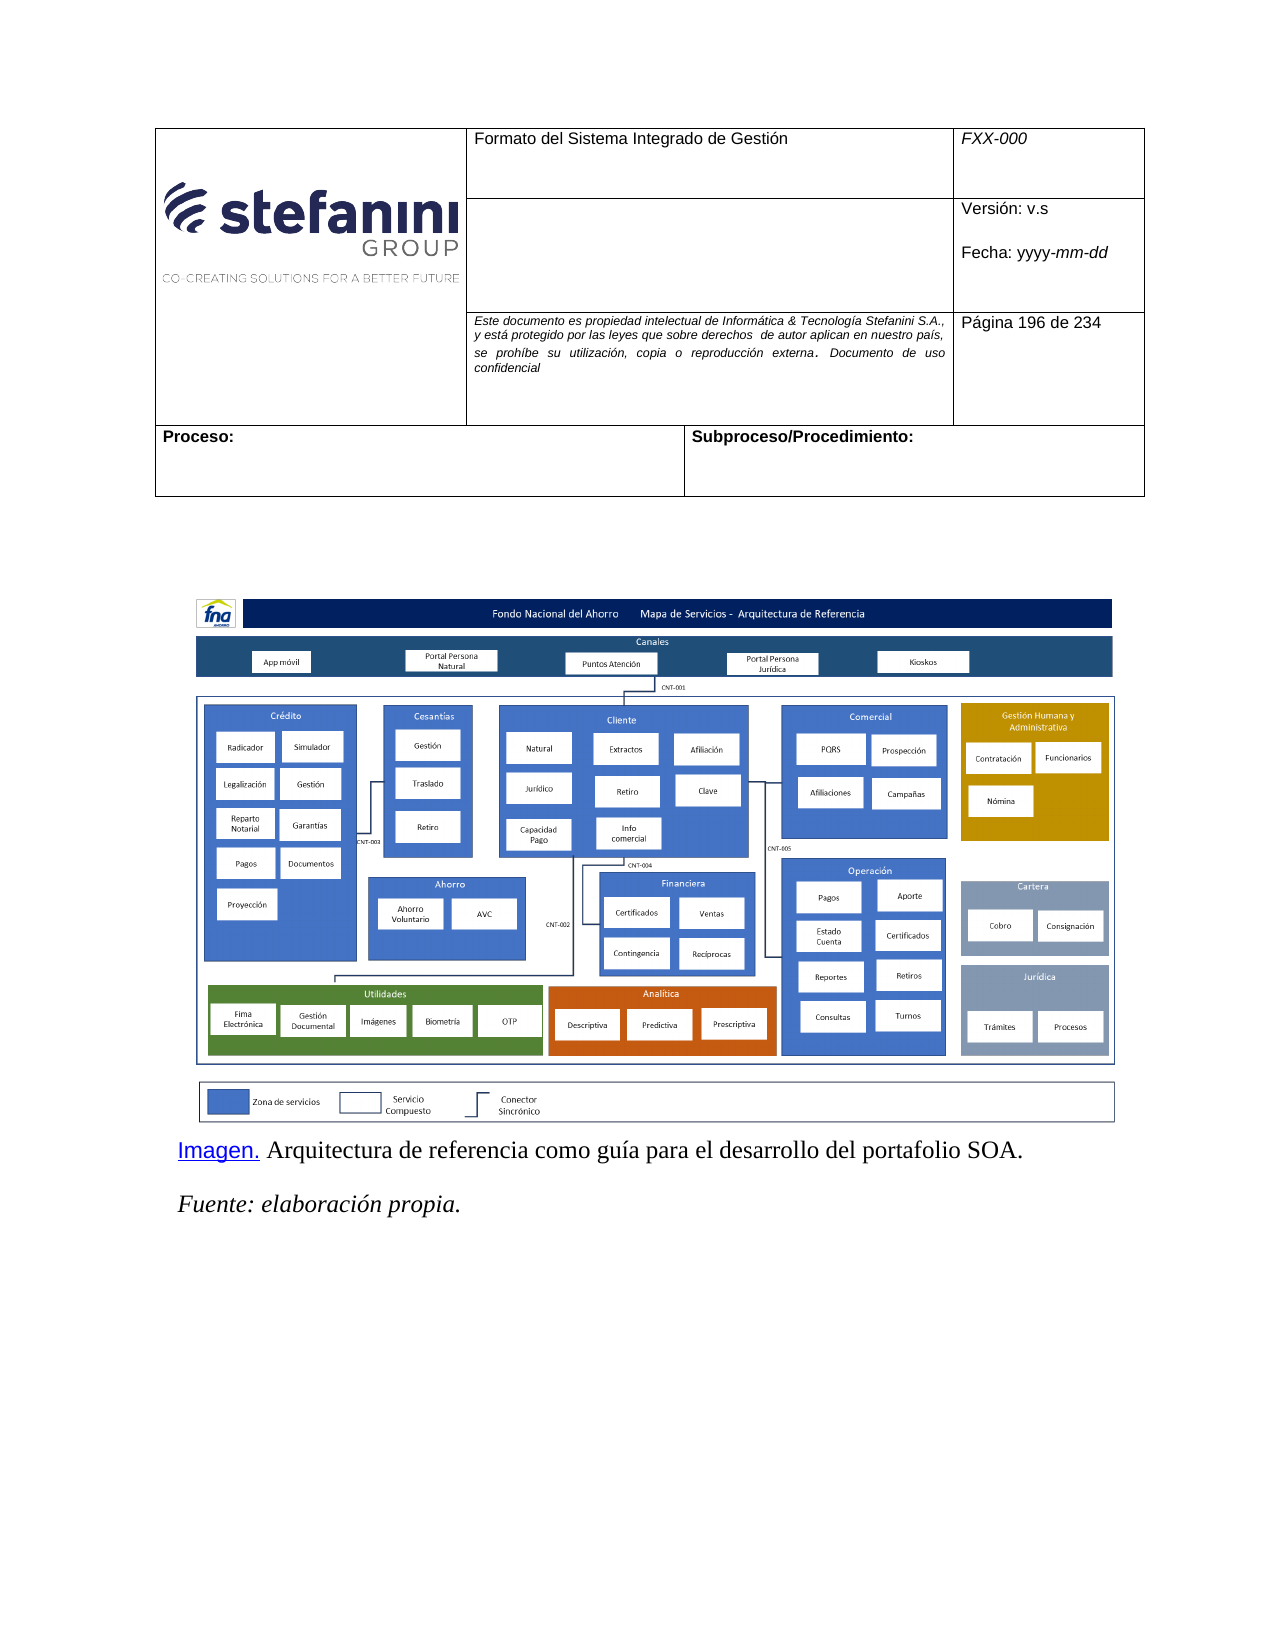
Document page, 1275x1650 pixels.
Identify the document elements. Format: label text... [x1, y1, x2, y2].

text Fuente: elaboración propia. [177, 1189, 1098, 1218]
picture [196, 599, 1115, 1123]
picture [162, 182, 460, 286]
text Imagen. Arquitectura de referencia como guía para el desarrollo del portafolio SOA. [177, 1135, 1098, 1164]
